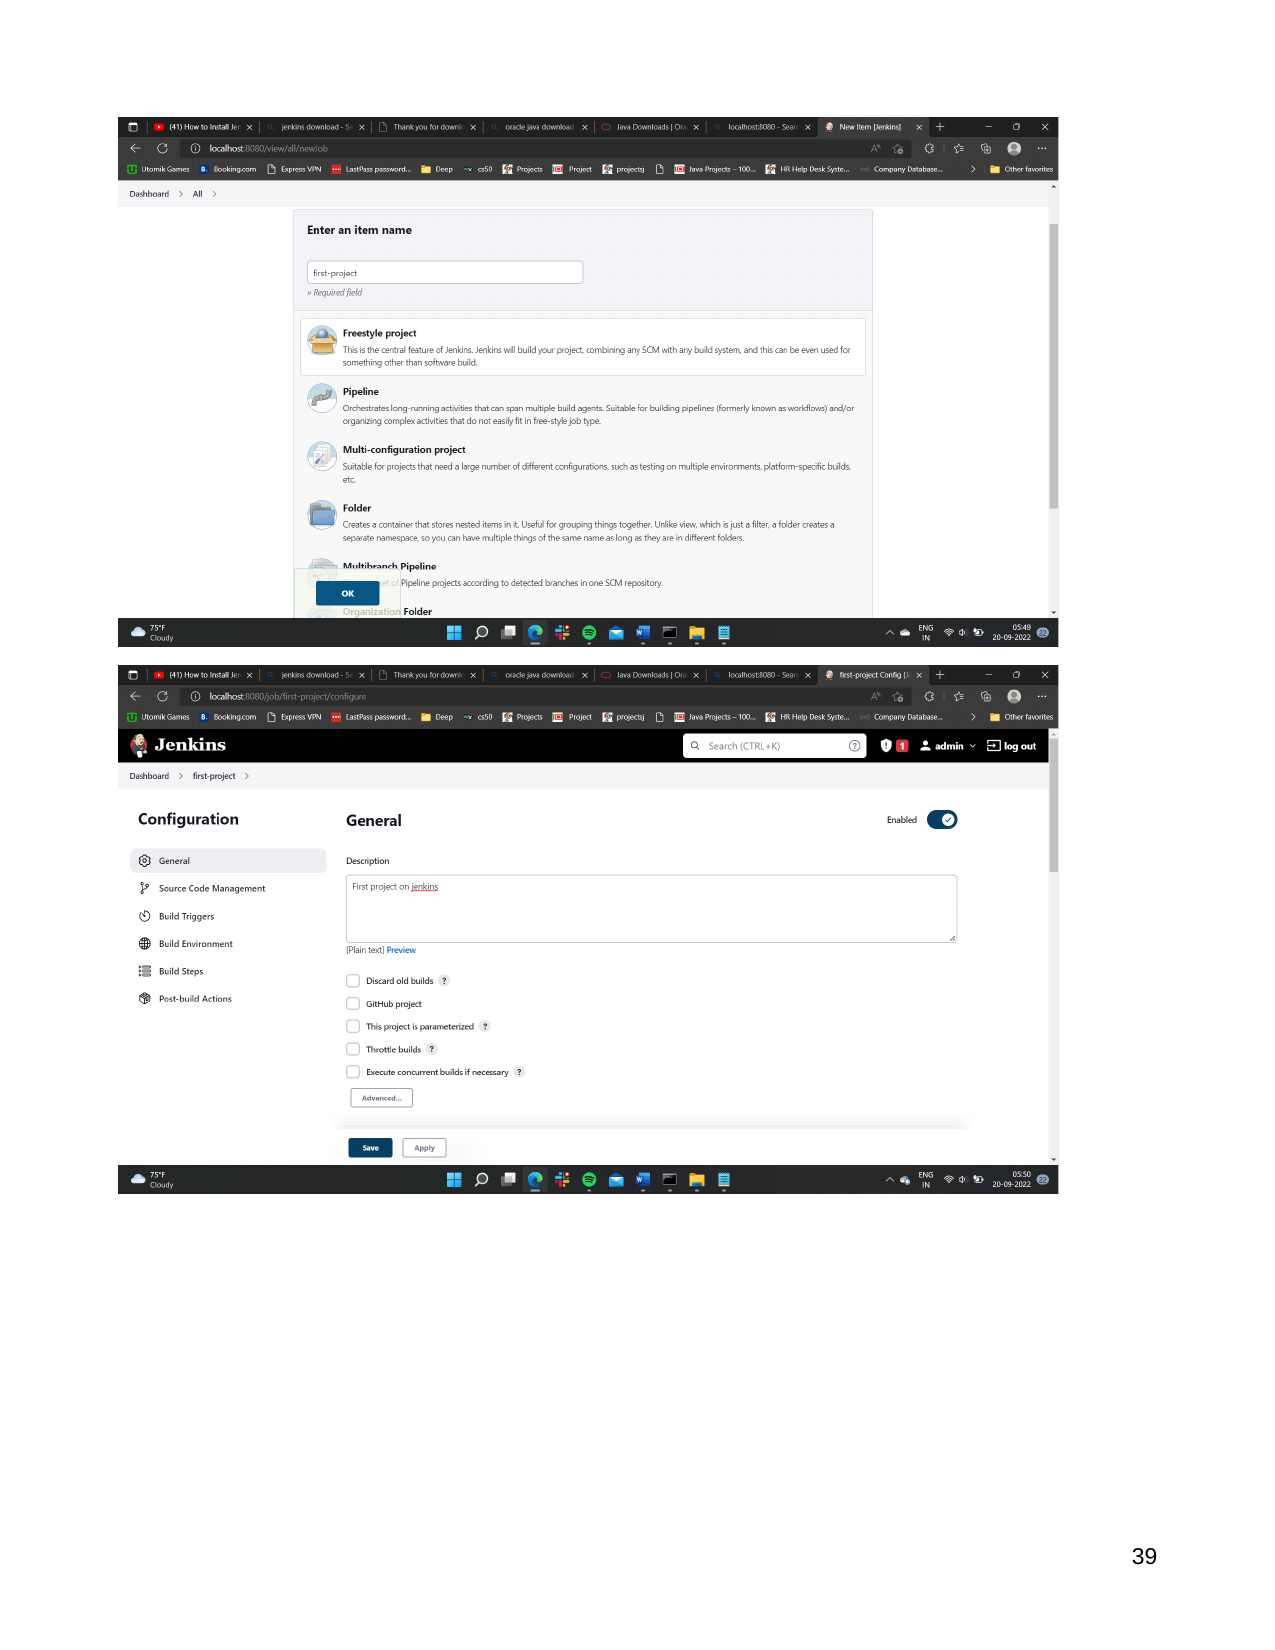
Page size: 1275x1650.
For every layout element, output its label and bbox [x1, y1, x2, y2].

picture [118, 117, 1059, 647]
picture [118, 665, 1059, 1194]
